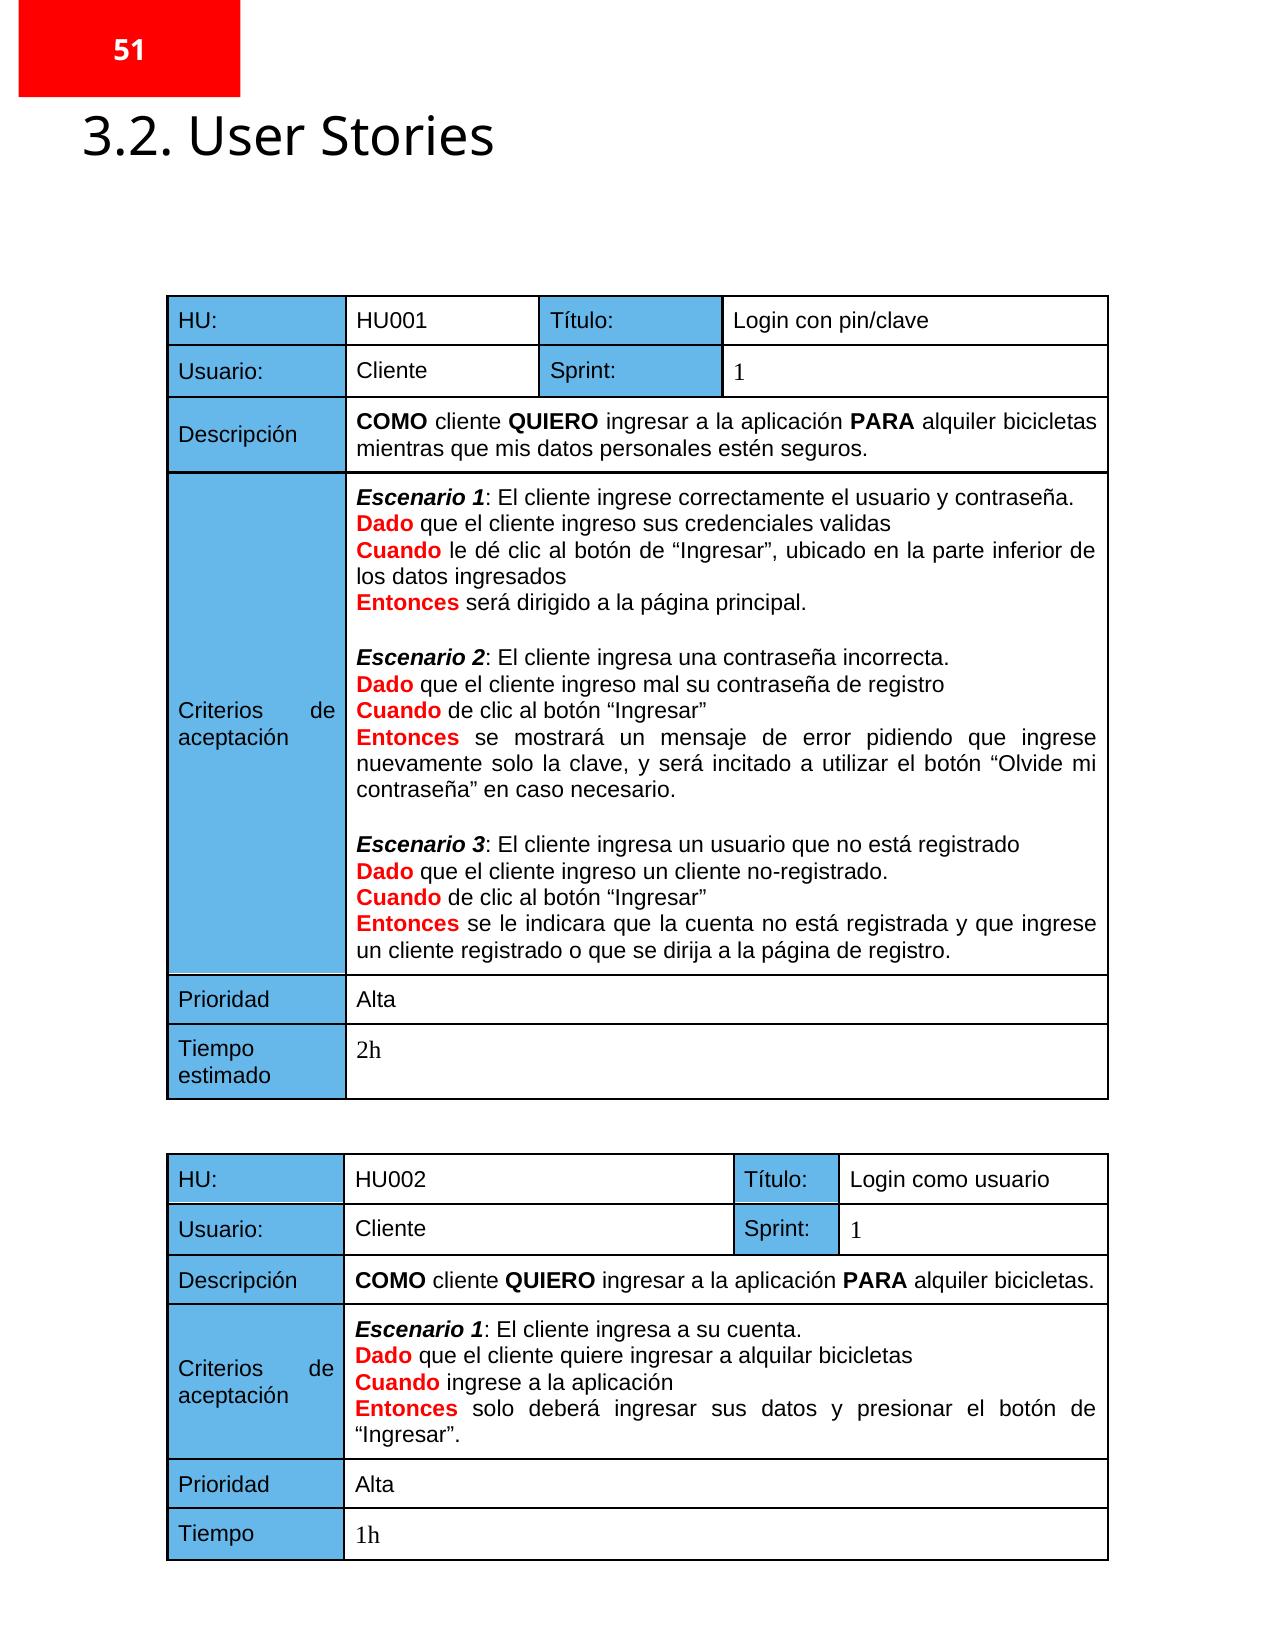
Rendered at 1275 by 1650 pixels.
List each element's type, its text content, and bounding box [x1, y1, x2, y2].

table_cell Alta [345, 1460, 1107, 1507]
subtitle User Stories [82, 75, 1155, 171]
table_cell 2h [347, 1025, 1107, 1098]
table_cell Sprint: [540, 346, 721, 396]
table_cell Usuario: [169, 346, 345, 396]
table_cell Tiempo estimado [169, 1025, 345, 1098]
table_cell Cliente [347, 346, 538, 396]
table_cell Tiempo estimado [169, 1509, 343, 1559]
table_cell Alta [347, 976, 1107, 1023]
table_cell Prioridad [169, 1460, 343, 1507]
table_header HU002 [345, 1155, 733, 1202]
table_header Título: [540, 297, 721, 344]
table_cell Criterios de aceptación [169, 474, 345, 973]
table_cell 1 [724, 346, 1107, 396]
table_cell 1 [840, 1205, 1107, 1254]
table_cell Prioridad [169, 976, 345, 1023]
table_cell Escenario 1: El cliente ingrese correctamente el usuario y contraseña. Dado que el cliente ingreso sus credenciales validas Cuando le dé clic al botón de “Ingresar”, ubicado en la parte inferior de los datos ingresados Entonces será dirigido a la página principal. Escenario 2: El cliente ingresa una contraseña incorrecta. Dado que el cliente ingreso mal su contraseña de registro Cuando de clic al botón “Ingresar” Entonces se mostrará un mensaje de error pidiendo que ingrese nuevamente solo la clave, y será incitado a utilizar el botón “Olvide mi contraseña” en caso necesario. Escenario 3: El cliente ingresa un usuario que no está registrado Dado que el cliente ingreso un cliente no-registrado. Cuando de clic al botón “Ingresar” Entonces se le indicara que la cuenta no está registrada y que ingrese un cliente registrado o que se dirija a la página de registro. [347, 474, 1107, 973]
table_cell COMO cliente QUIERO ingresar a la aplicación PARA alquiler bicicletas. [345, 1256, 1107, 1303]
table_header Título: [735, 1155, 838, 1202]
table_header Login con pin/clave [724, 297, 1107, 344]
table_cell Criterios de aceptación [169, 1305, 343, 1458]
table_cell Usuario: [169, 1205, 343, 1254]
table_cell Descripción [169, 398, 345, 471]
table_header Login como usuario [840, 1155, 1107, 1202]
table_cell COMO cliente QUIERO ingresar a la aplicación PARA alquiler bicicletas mientras que mis datos personales estén seguros. [347, 398, 1107, 471]
table_cell 1h [345, 1509, 1107, 1559]
table_header HU: [169, 1155, 343, 1202]
table_header HU001 [347, 297, 538, 344]
table_cell Sprint: [735, 1205, 838, 1254]
table_cell Descripción [169, 1256, 343, 1303]
table_cell Cliente [345, 1205, 733, 1254]
table_header HU: [169, 297, 345, 344]
table_cell Escenario 1: El cliente ingresa a su cuenta. Dado que el cliente quiere ingresar a alquilar bicicletas Cuando ingrese a la aplicación Entonces solo deberá ingresar sus datos y presionar el botón de “Ingresar”. [345, 1305, 1107, 1458]
